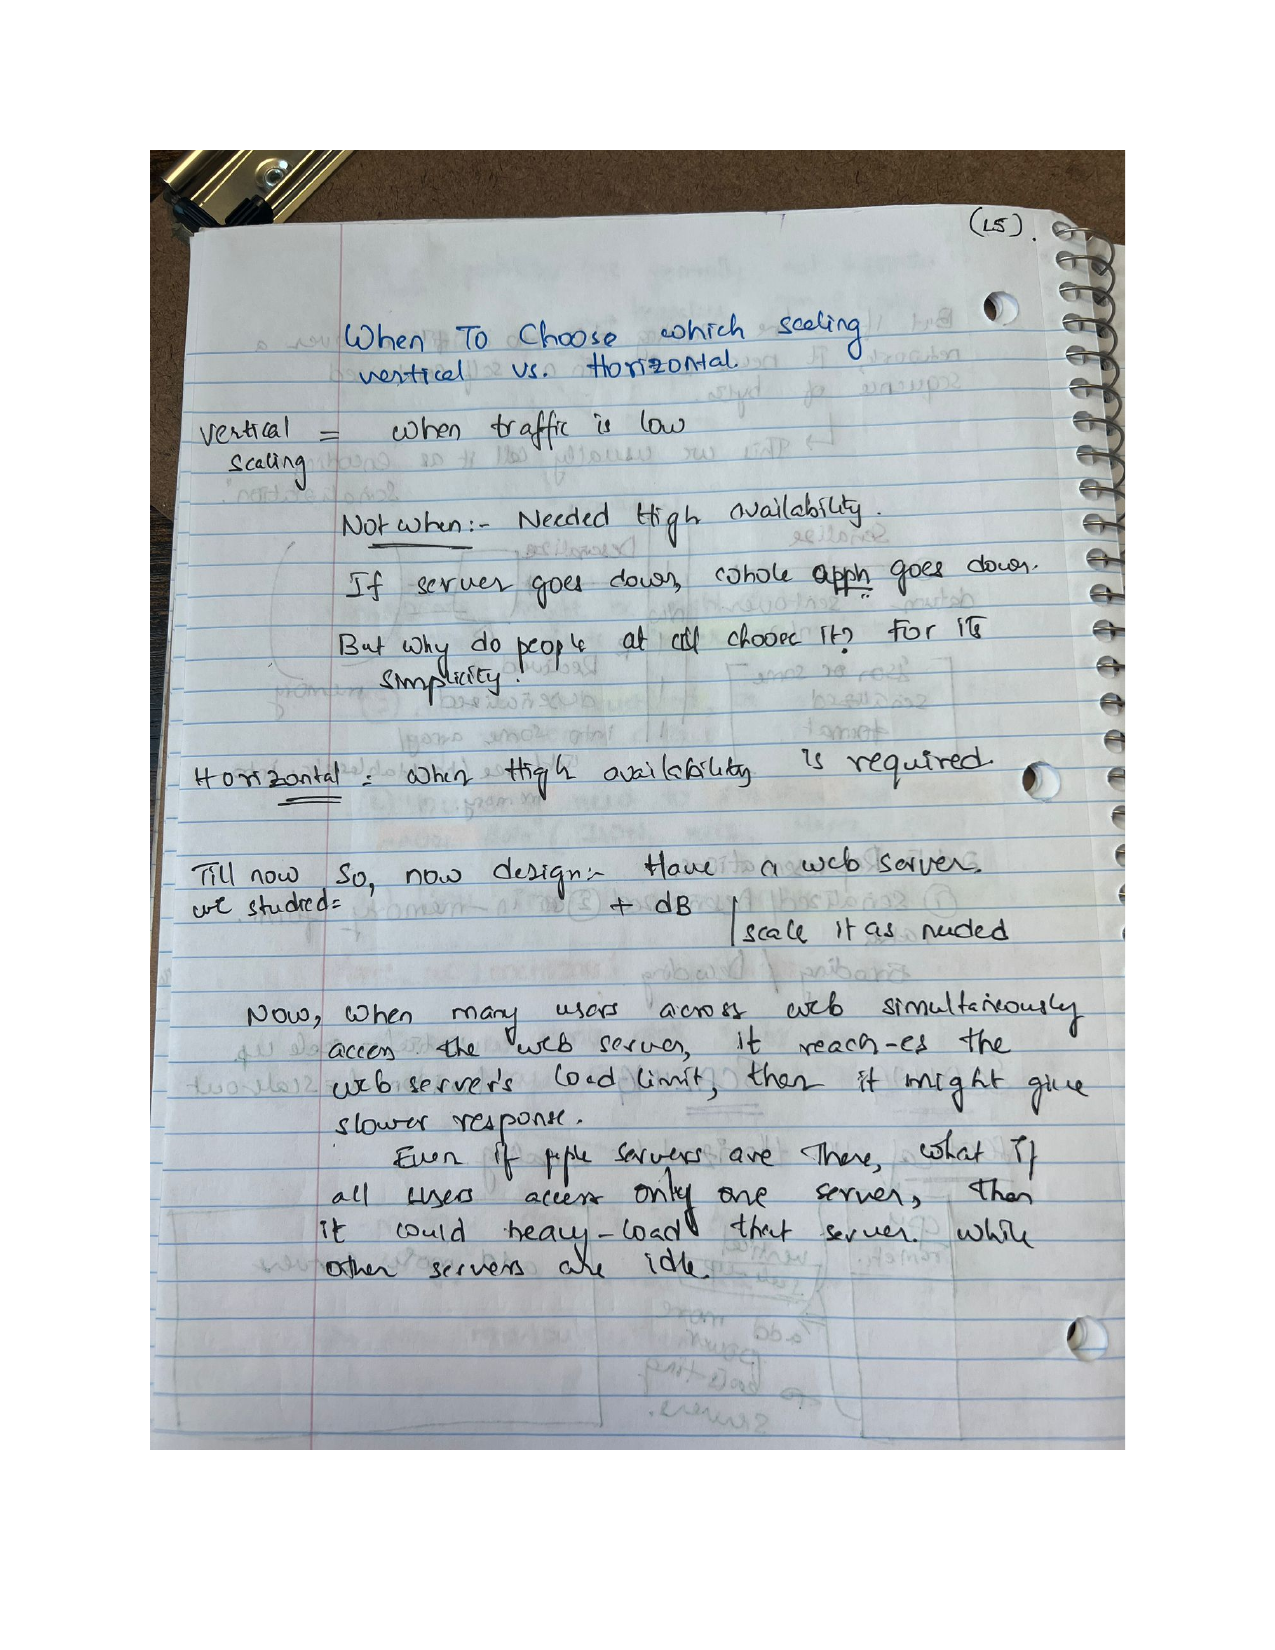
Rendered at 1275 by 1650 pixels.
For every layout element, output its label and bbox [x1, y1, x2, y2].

picture [150, 150, 1125, 1450]
